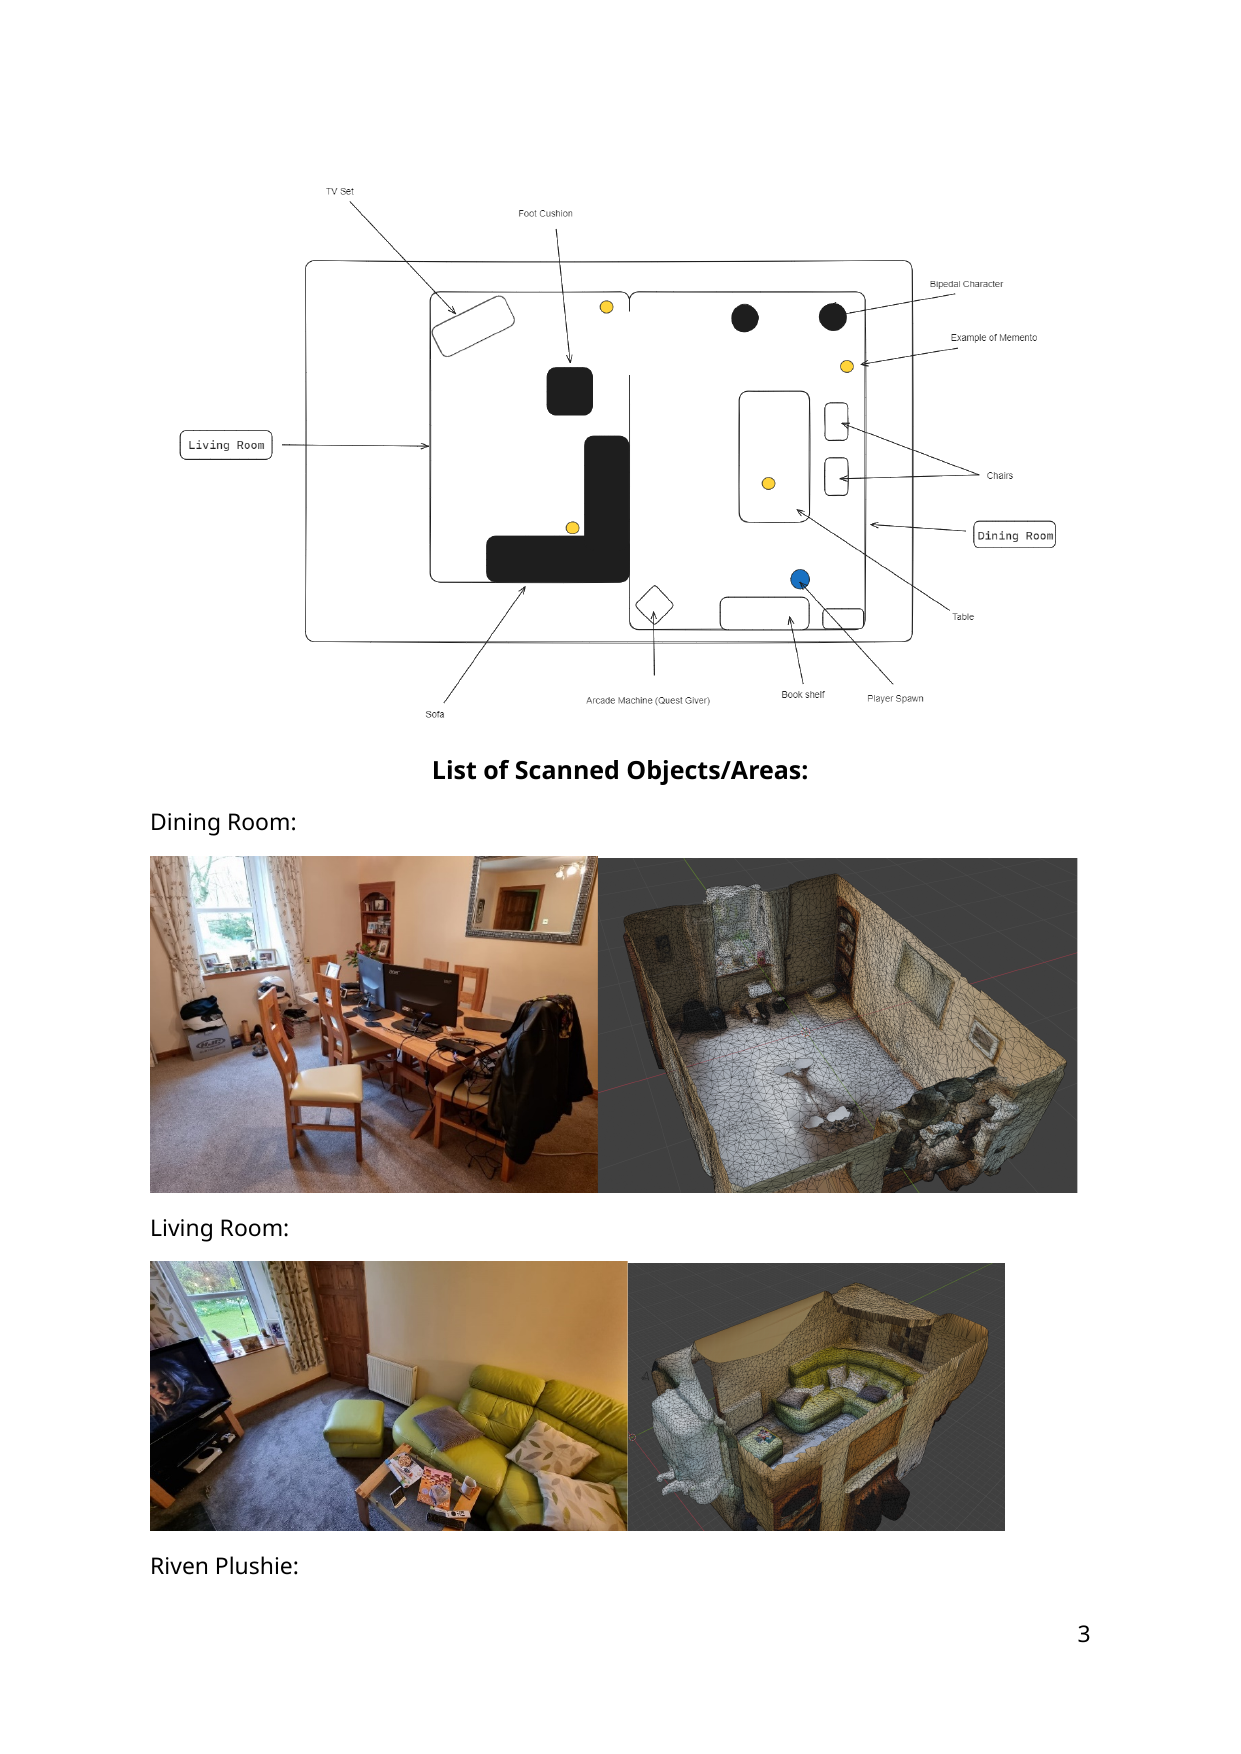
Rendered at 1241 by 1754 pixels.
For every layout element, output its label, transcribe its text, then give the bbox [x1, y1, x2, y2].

picture [152, 150, 1089, 734]
text Riven Plushie: [150, 1550, 1090, 1581]
text Dining Room: [150, 806, 1090, 837]
picture [150, 856, 1078, 1193]
picture [150, 1261, 1005, 1531]
text List of Scanned Objects/Areas: [150, 753, 1090, 787]
text Living Room: [150, 1211, 1090, 1243]
